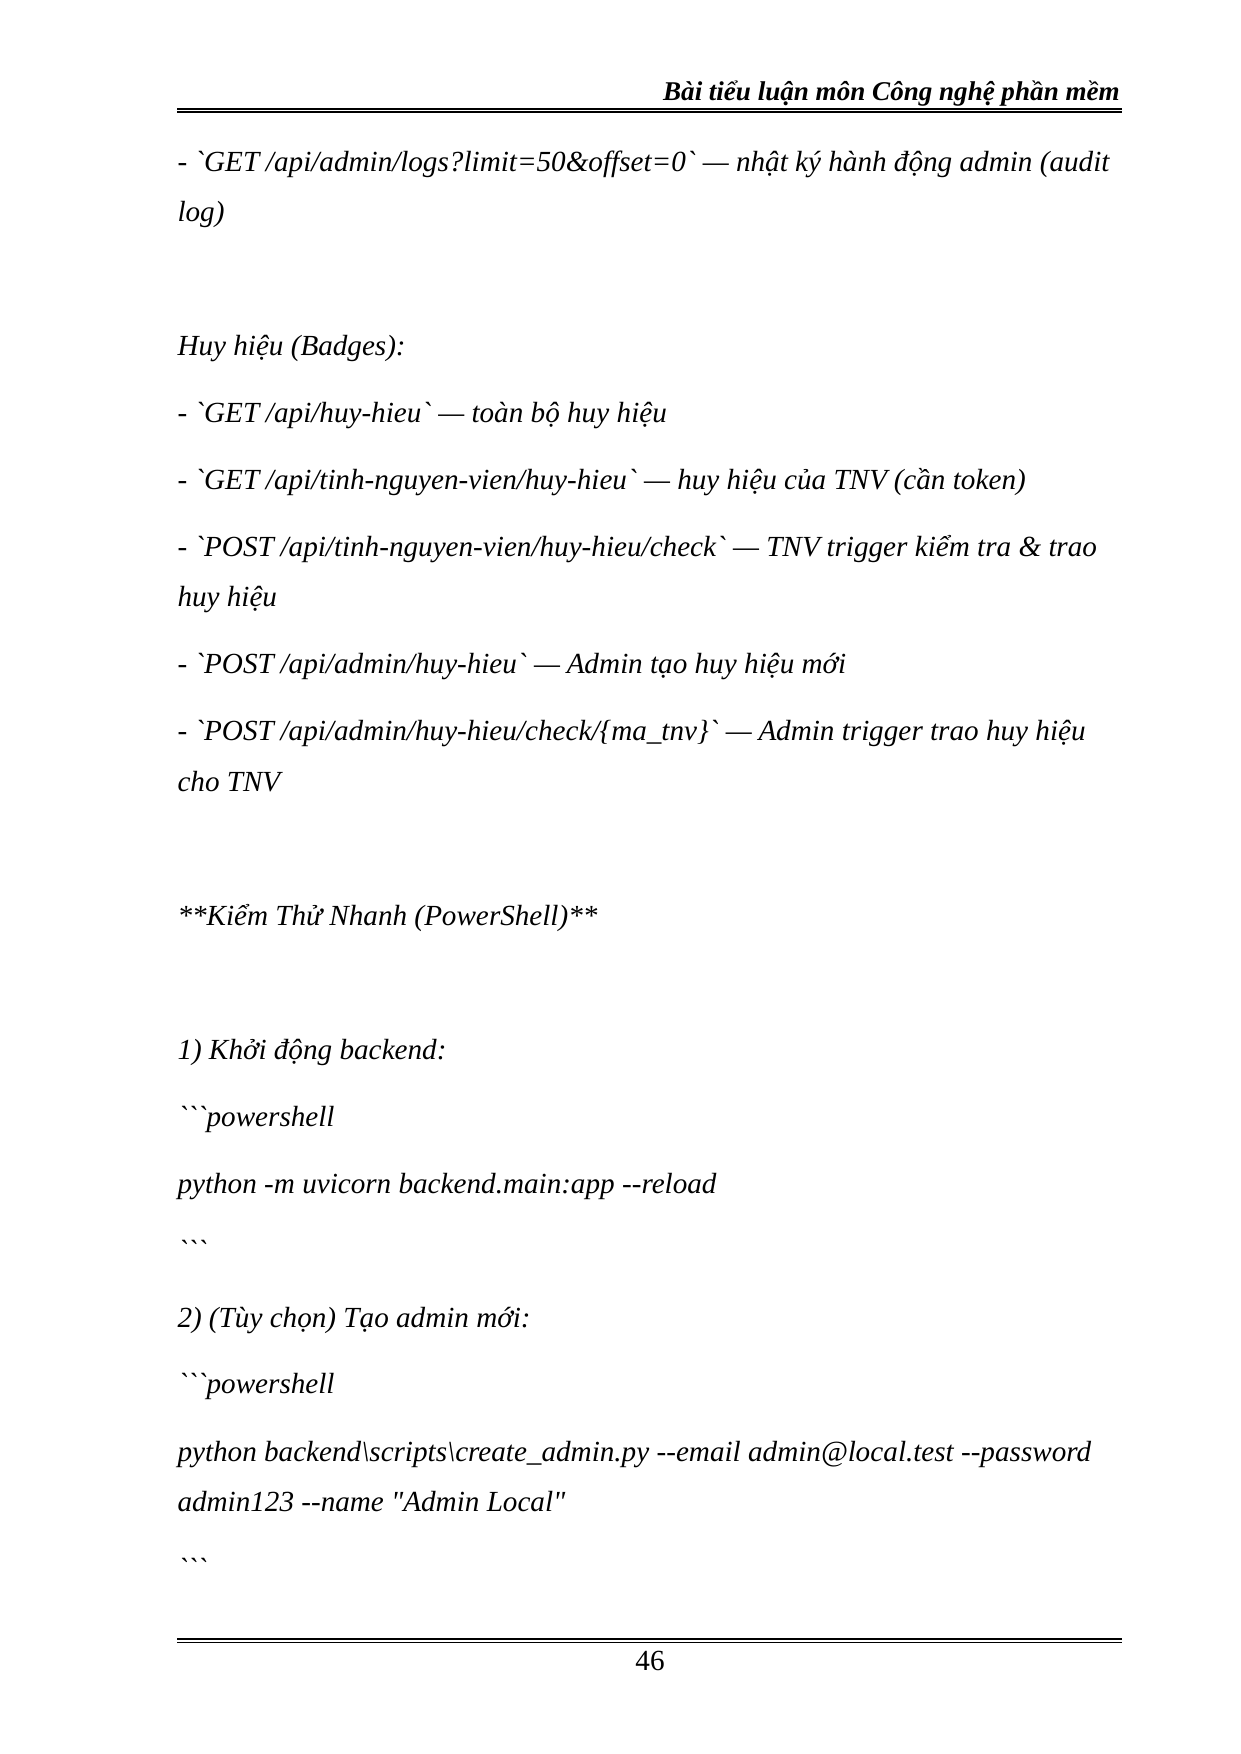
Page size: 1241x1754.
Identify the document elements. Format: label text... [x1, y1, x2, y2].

text ``` [177, 1551, 1122, 1584]
text 2) (Tùy chọn) Tạo admin mới: [177, 1300, 1122, 1333]
text ```powershell [177, 1099, 1122, 1132]
text - `GET /api/huy-hieu` — toàn bộ huy hiệu [177, 395, 1122, 429]
text ``` [177, 1233, 1122, 1266]
text python backend\scripts\create_admin.py --email admin@local.test --password admin123 --name "Admin Local" [177, 1434, 1122, 1517]
text 1) Khởi động backend: [177, 1032, 1122, 1065]
text - `POST /api/admin/huy-hieu/check/{ma_tnv}` — Admin trigger trao huy hiệu cho TNV [177, 713, 1122, 797]
text - `GET /api/admin/logs?limit=50&offset=0` — nhật ký hành động admin (audit log) [177, 144, 1122, 228]
text **Kiểm Thử Nhanh (PowerShell)** [177, 898, 1122, 931]
text - `POST /api/admin/huy-hieu` — Admin tạo huy hiệu mới [177, 647, 1122, 680]
text ```powershell [177, 1367, 1122, 1400]
text - `GET /api/tinh-nguyen-vien/huy-hieu` — huy hiệu của TNV (cần token) [177, 462, 1122, 496]
text Huy hiệu (Badges): [177, 328, 1122, 362]
text python -m uvicorn backend.main:app --reload [177, 1166, 1122, 1199]
text - `POST /api/tinh-nguyen-vien/huy-hieu/check` — TNV trigger kiểm tra & trao huy hiệu [177, 529, 1122, 613]
